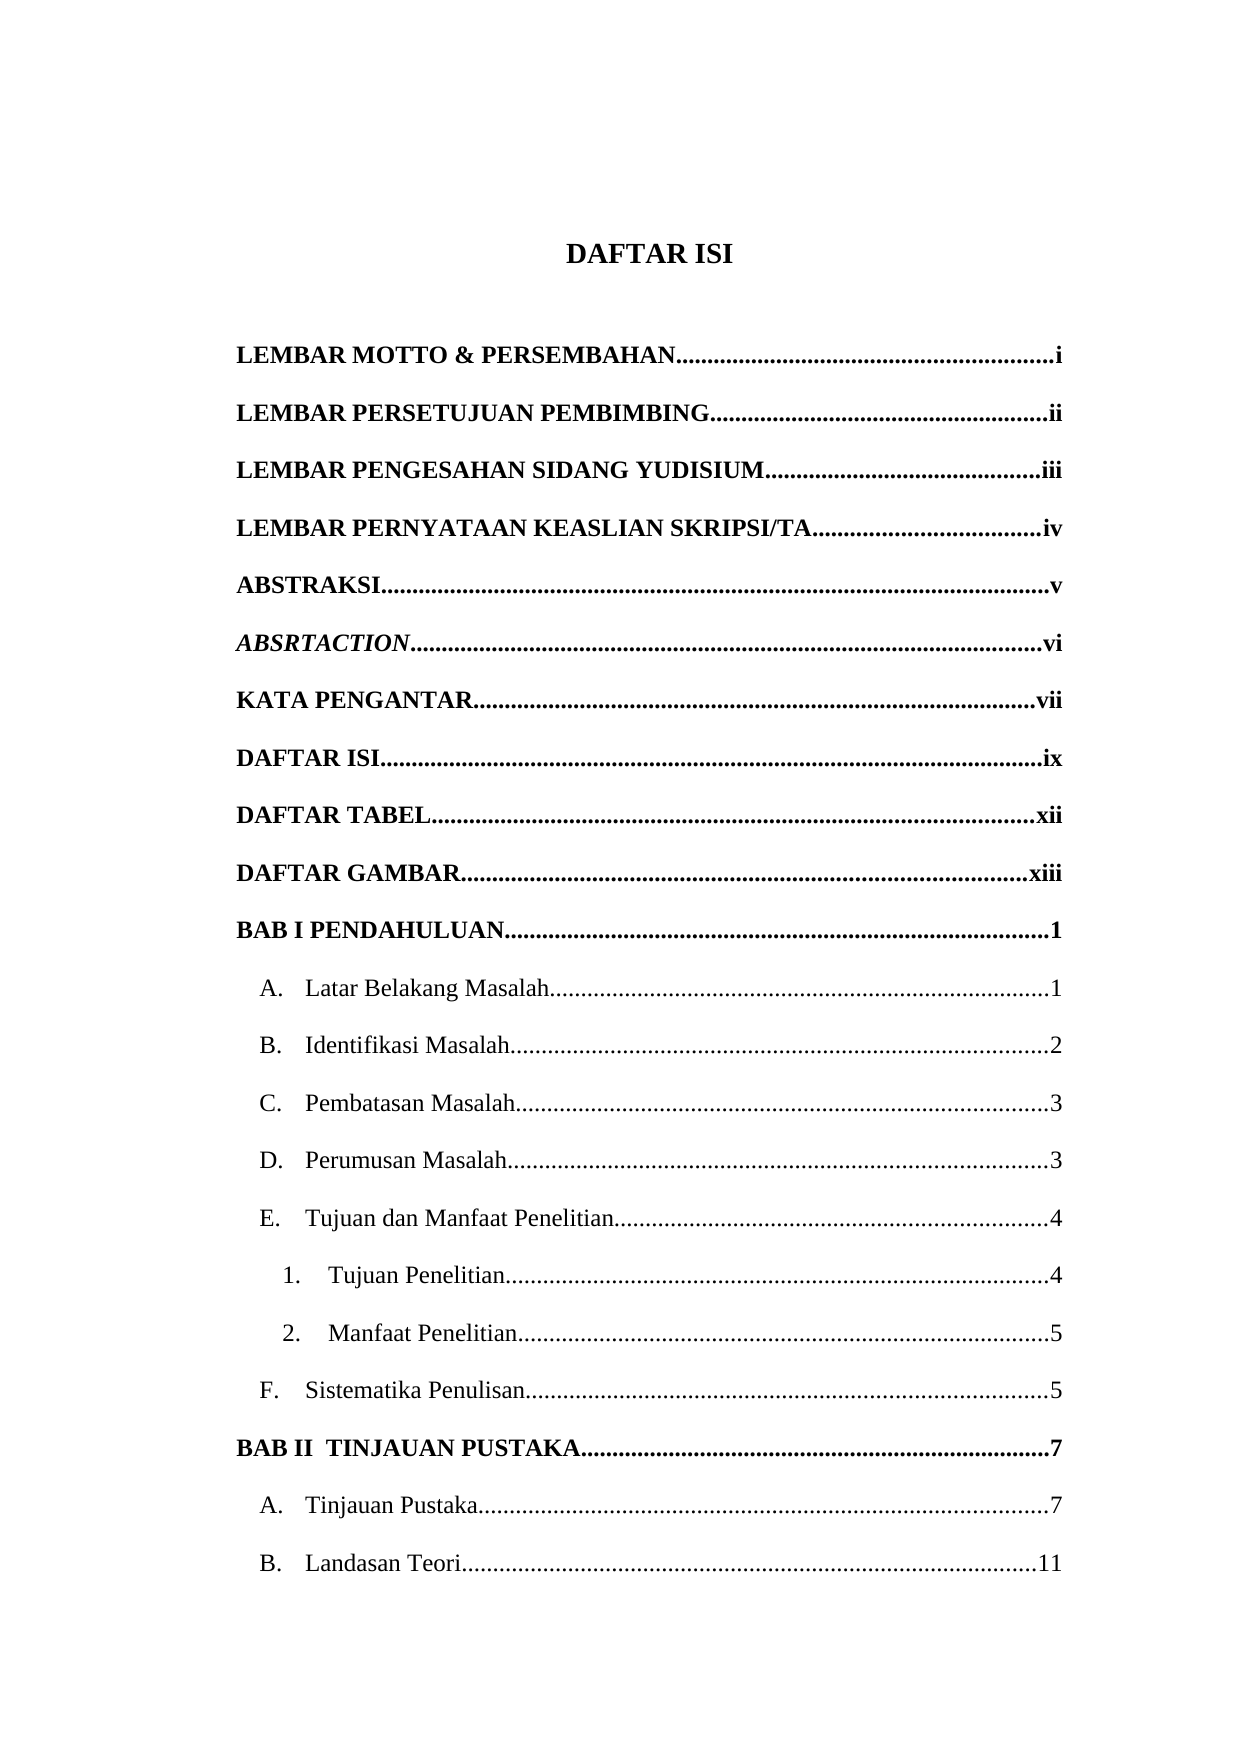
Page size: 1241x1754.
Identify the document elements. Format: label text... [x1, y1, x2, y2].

subtitle DAFTAR ISI [236, 236, 1063, 270]
